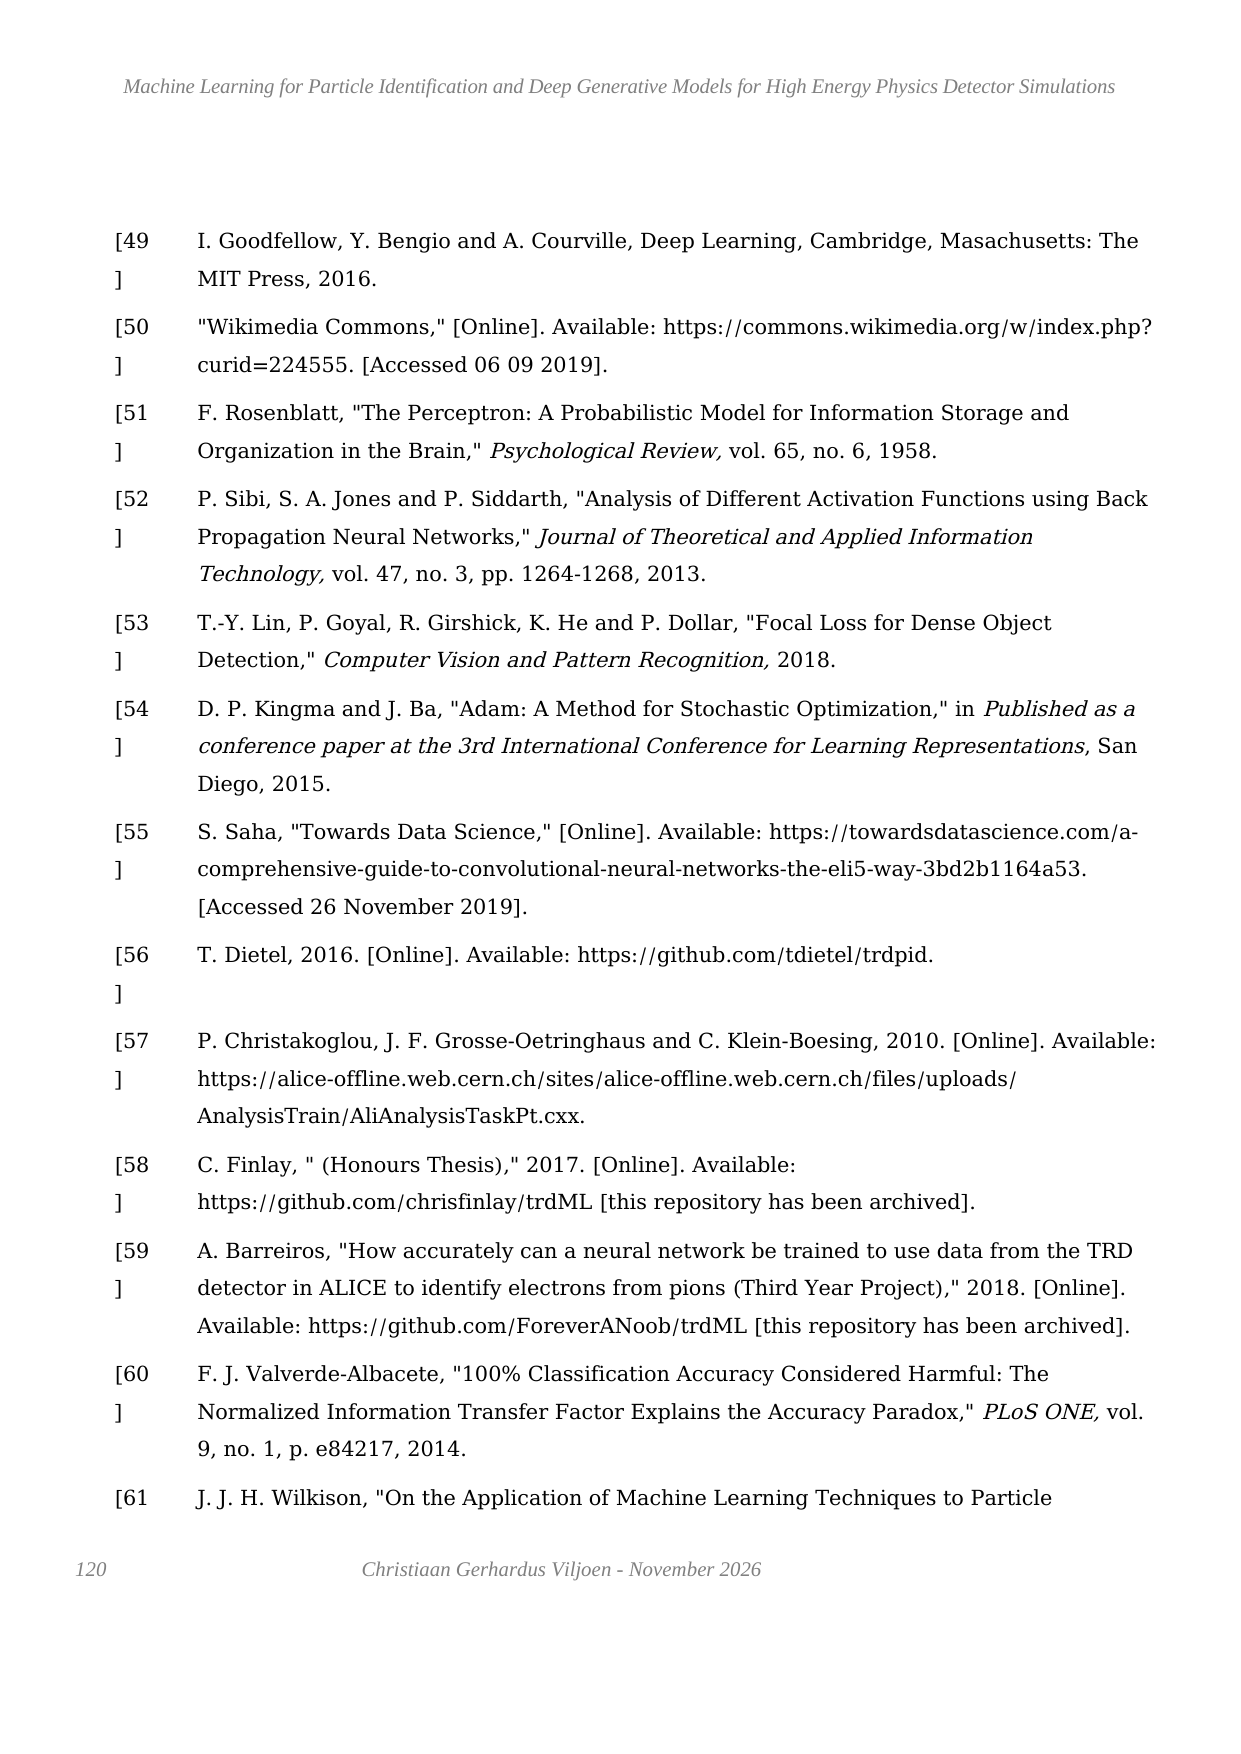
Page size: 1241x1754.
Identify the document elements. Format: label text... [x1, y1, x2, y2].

table_cell [55] [75, 817, 158, 941]
table_cell [60] [75, 1359, 158, 1483]
table_cell D. P. Kingma and J. Ba, "Adam: A Method for Stochastic Optimization," in Published as a conference paper at the 3rd International Conference for Learning Representations, San Diego, 2015. [158, 694, 1165, 817]
table_cell S. Saha, "Towards Data Science," [Online]. Available: https://towardsdatascience.com/a-comprehensive-guide-to-convolutional-neural-networks-the-eli5-way-3bd2b1164a53. [Accessed 26 November 2019]. [158, 817, 1165, 941]
table_cell A. Barreiros, "How accurately can a neural network be trained to use data from the TRD detector in ALICE to identify electrons from pions (Third Year Project)," 2018. [Online]. Available: https://github.com/ForeverANoob/trdML [this repository has been archived]. [158, 1236, 1165, 1359]
table_cell [56] [75, 941, 158, 1027]
table_cell F. J. Valverde-Albacete, "100% Classification Accuracy Considered Harmful: The Normalized Information Transfer Factor Explains the Accuracy Paradox," PLoS ONE, vol. 9, no. 1, p. e84217, 2014. [158, 1359, 1165, 1483]
table_cell [57] [75, 1027, 158, 1150]
table_cell "Wikimedia Commons," [Online]. Available: https://commons.wikimedia.org/w/index.php?curid=224555. [Accessed 06 09 2019]. [158, 313, 1165, 398]
table_cell [58] [75, 1150, 158, 1236]
table_cell P. Christakoglou, J. F. Grosse-Oetringhaus and C. Klein-Boesing, 2010. [Online]. Available: https://alice-offline.web.cern.ch/sites/alice-offline.web.cern.ch/files/uploads/AnalysisTrain/AliAnalysisTaskPt.cxx. [158, 1027, 1165, 1150]
table_cell [51] [75, 399, 158, 484]
table_cell T.-Y. Lin, P. Goyal, R. Girshick, K. He and P. Dollar, "Focal Loss for Dense Object Detection," Computer Vision and Pattern Recognition, 2018. [158, 608, 1165, 694]
table_cell I. Goodfellow, Y. Bengio and A. Courville, Deep Learning, Cambridge, Masachusetts: The MIT Press, 2016. [158, 227, 1165, 312]
table_cell F. Rosenblatt, "The Perceptron: A Probabilistic Model for Information Storage and Organization in the Brain," Psychological Review, vol. 65, no. 6, 1958. [158, 399, 1165, 484]
table_cell [59] [75, 1236, 158, 1359]
table_cell C. Finlay, " (Honours Thesis)," 2017. [Online]. Available: https://github.com/chrisfinlay/trdML [this repository has been archived]. [158, 1150, 1165, 1236]
table_cell [53] [75, 608, 158, 694]
table_cell [54] [75, 694, 158, 817]
table_cell [50] [75, 313, 158, 398]
table_cell P. Sibi, S. A. Jones and P. Siddarth, "Analysis of Different Activation Functions using Back Propagation Neural Networks," Journal of Theoretical and Applied Information Technology, vol. 47, no. 3, pp. 1264-1268, 2013. [158, 484, 1165, 608]
table_cell [49] [75, 227, 158, 312]
table_cell T. Dietel, 2016. [Online]. Available: https://github.com/tdietel/trdpid. [158, 941, 1165, 1027]
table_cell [158, 1483, 1165, 1511]
table_cell [52] [75, 484, 158, 608]
table_cell [61] [75, 1483, 158, 1511]
